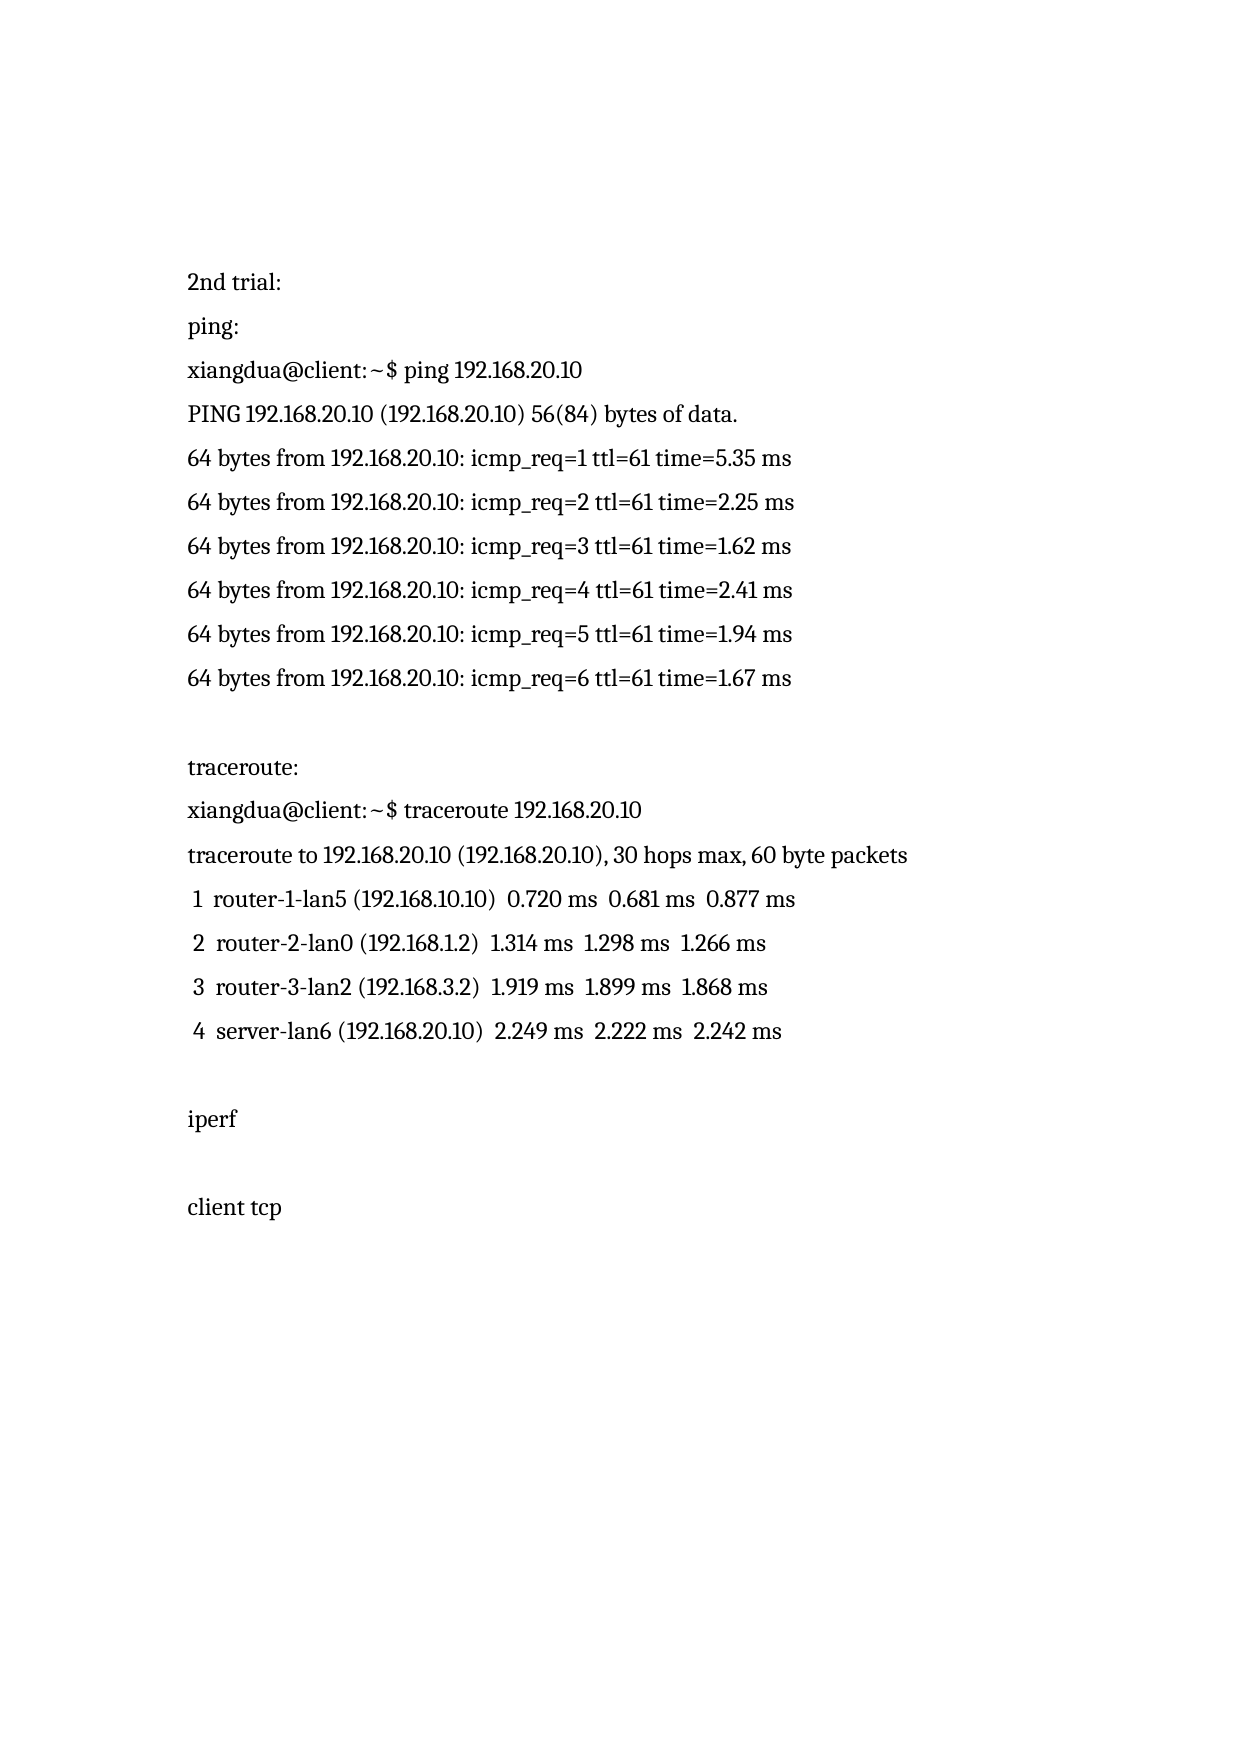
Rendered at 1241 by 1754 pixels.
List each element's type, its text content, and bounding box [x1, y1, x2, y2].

text 3 router-3-lan2 (192.168.3.2) 1.919 ms 1.899 ms 1.868 ms [187, 965, 1053, 1009]
text 2nd trial: [187, 260, 1053, 304]
text iperf [187, 1097, 1053, 1141]
text 64 bytes from 192.168.20.10: icmp_req=1 ttl=61 time=5.35 ms [187, 436, 1053, 480]
text 4 server-lan6 (192.168.20.10) 2.249 ms 2.222 ms 2.242 ms [187, 1009, 1053, 1053]
text 64 bytes from 192.168.20.10: icmp_req=5 ttl=61 time=1.94 ms [187, 613, 1053, 657]
text client tcp [187, 1185, 1053, 1229]
text xiangdua@client:~$ ping 192.168.20.10 [187, 348, 1053, 392]
text 64 bytes from 192.168.20.10: icmp_req=3 ttl=61 time=1.62 ms [187, 524, 1053, 568]
text traceroute to 192.168.20.10 (192.168.20.10), 30 hops max, 60 byte packets [187, 833, 1053, 877]
text PING 192.168.20.10 (192.168.20.10) 56(84) bytes of data. [187, 392, 1053, 436]
text 1 router-1-lan5 (192.168.10.10) 0.720 ms 0.681 ms 0.877 ms [187, 877, 1053, 921]
text 2 router-2-lan0 (192.168.1.2) 1.314 ms 1.298 ms 1.266 ms [187, 921, 1053, 965]
text traceroute: [187, 745, 1053, 789]
text xiangdua@client:~$ traceroute 192.168.20.10 [187, 789, 1053, 833]
text 64 bytes from 192.168.20.10: icmp_req=4 ttl=61 time=2.41 ms [187, 568, 1053, 613]
text 64 bytes from 192.168.20.10: icmp_req=6 ttl=61 time=1.67 ms [187, 657, 1053, 701]
text 64 bytes from 192.168.20.10: icmp_req=2 ttl=61 time=2.25 ms [187, 480, 1053, 524]
text ping: [187, 304, 1053, 348]
